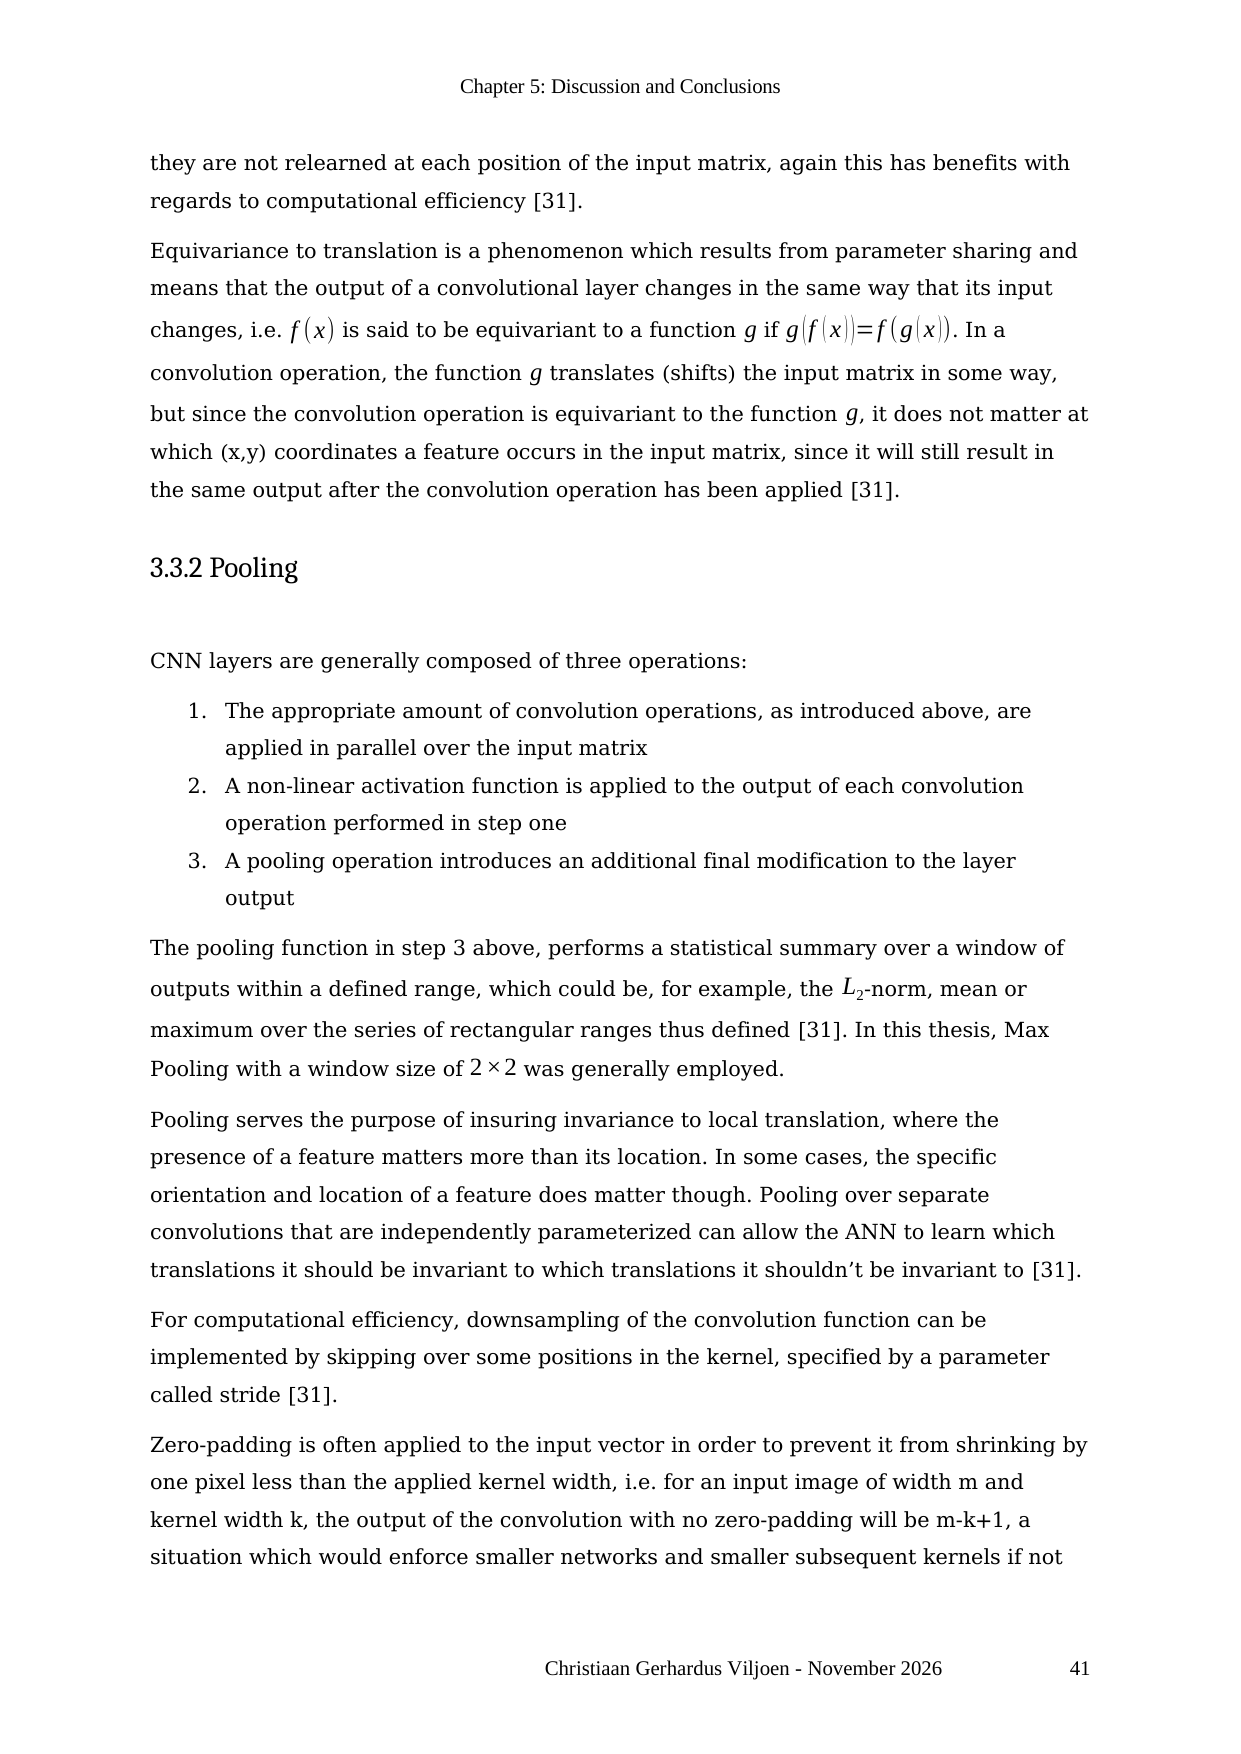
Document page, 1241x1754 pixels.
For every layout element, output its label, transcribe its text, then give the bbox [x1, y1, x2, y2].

text Equivariance to translation is a phenomenon which results from parameter sharing and means that the output of a convolutional layer changes in the same way that its input changes, i.e. is said to be equivariant to a function if . In a convolution operation, the function translates (shifts) the input matrix in some way, but since the convolution operation is equivariant to the function , it does not matter at which (x,y) coordinates a feature occurs in the input matrix, since it will still result in the same output after the convolution operation has been applied . [150, 237, 1090, 502]
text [150, 1432, 1090, 1569]
list The appropriate amount of convolution operations, as introduced above, are applied in parallel over the input matrix [187, 698, 1090, 760]
subtitle Pooling [150, 552, 1090, 585]
text Pooling serves the purpose of insuring invariance to local translation, where the presence of a feature matters more than its location. In some cases, the specific orientation and location of a feature does matter though. Pooling over separate convolutions that are independently parameterized can allow the ANN to learn which translations it should be invariant to which translations it shouldn’t be invariant to . [150, 1107, 1090, 1282]
text The pooling function in step 3 above, performs a statistical summary over a window of outputs within a defined range, which could be, for example, the -norm, mean or maximum over the series of rectangular ranges thus defined . In this thesis, Max Pooling with a window size of was generally employed. [150, 935, 1090, 1082]
list A non-linear activation function is applied to the output of each convolution operation performed in step one [187, 773, 1090, 835]
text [150, 150, 1090, 212]
text For computational efficiency, downsampling of the convolution function can be implemented by skipping over some positions in the kernel, specified by a parameter called stride . [150, 1307, 1090, 1407]
text CNN layers are generally composed of three operations: [150, 648, 1090, 673]
list A pooling operation introduces an additional final modification to the layer output [187, 848, 1090, 910]
